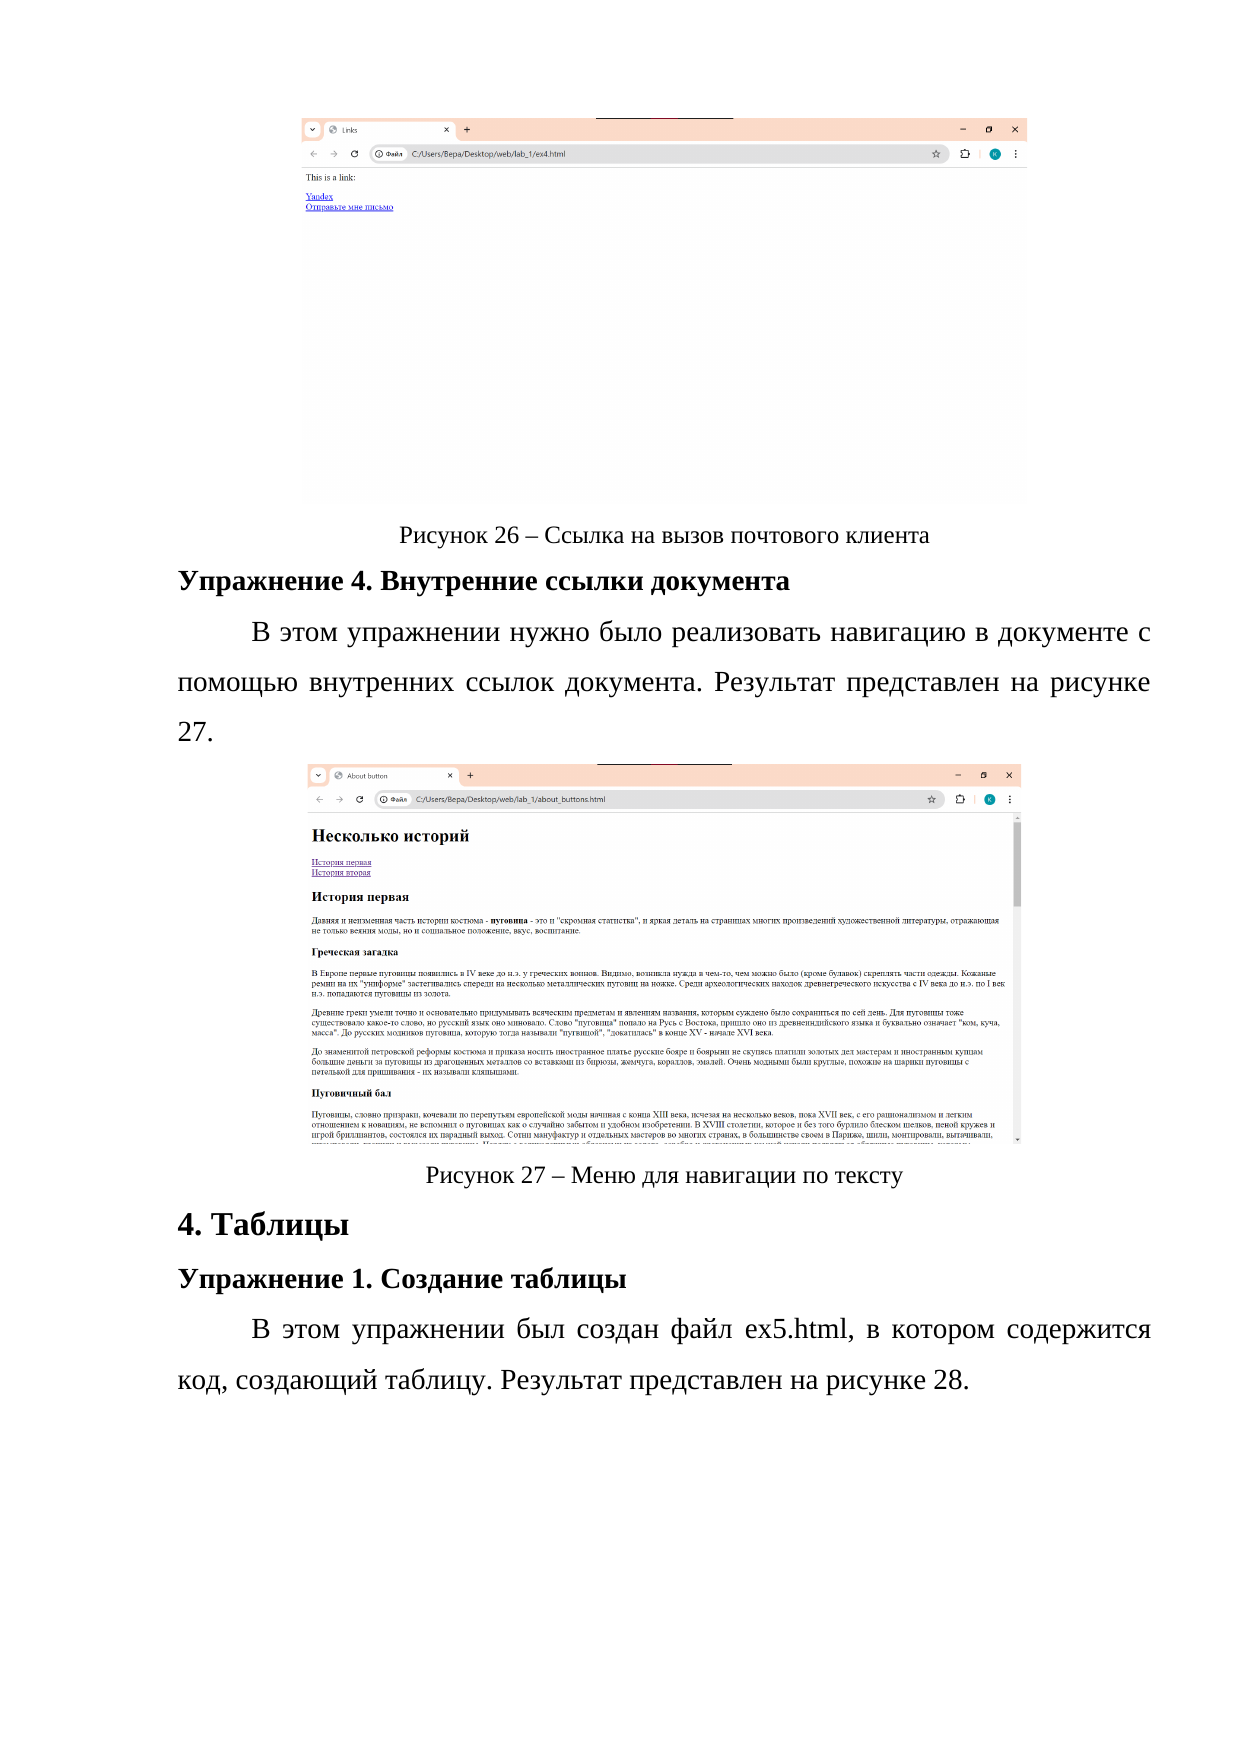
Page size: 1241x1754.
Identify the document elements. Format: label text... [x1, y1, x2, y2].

text Упражнение 4. Внутренние ссылки документа [177, 563, 1152, 597]
text В этом упражнении нужно было реализовать навигацию в документе с помощью внутренних ссылок документа. Результат представлен на рисунке 27. [177, 614, 1152, 748]
text Рисунок 27 – Меню для навигации по тексту [177, 1161, 1152, 1189]
text В этом упражнении был создан файл ex5.html, в котором содержится код, создающий таблицу. Результат представлен на рисунке 28. [177, 1312, 1152, 1395]
text Рисунок 26 – Ссылка на вызов почтового клиента [177, 520, 1152, 549]
text Упражнение 1. Создание таблицы [177, 1261, 1152, 1295]
text 4. Таблицы [177, 1204, 1152, 1242]
picture [307, 764, 1022, 1144]
picture [301, 118, 1028, 504]
